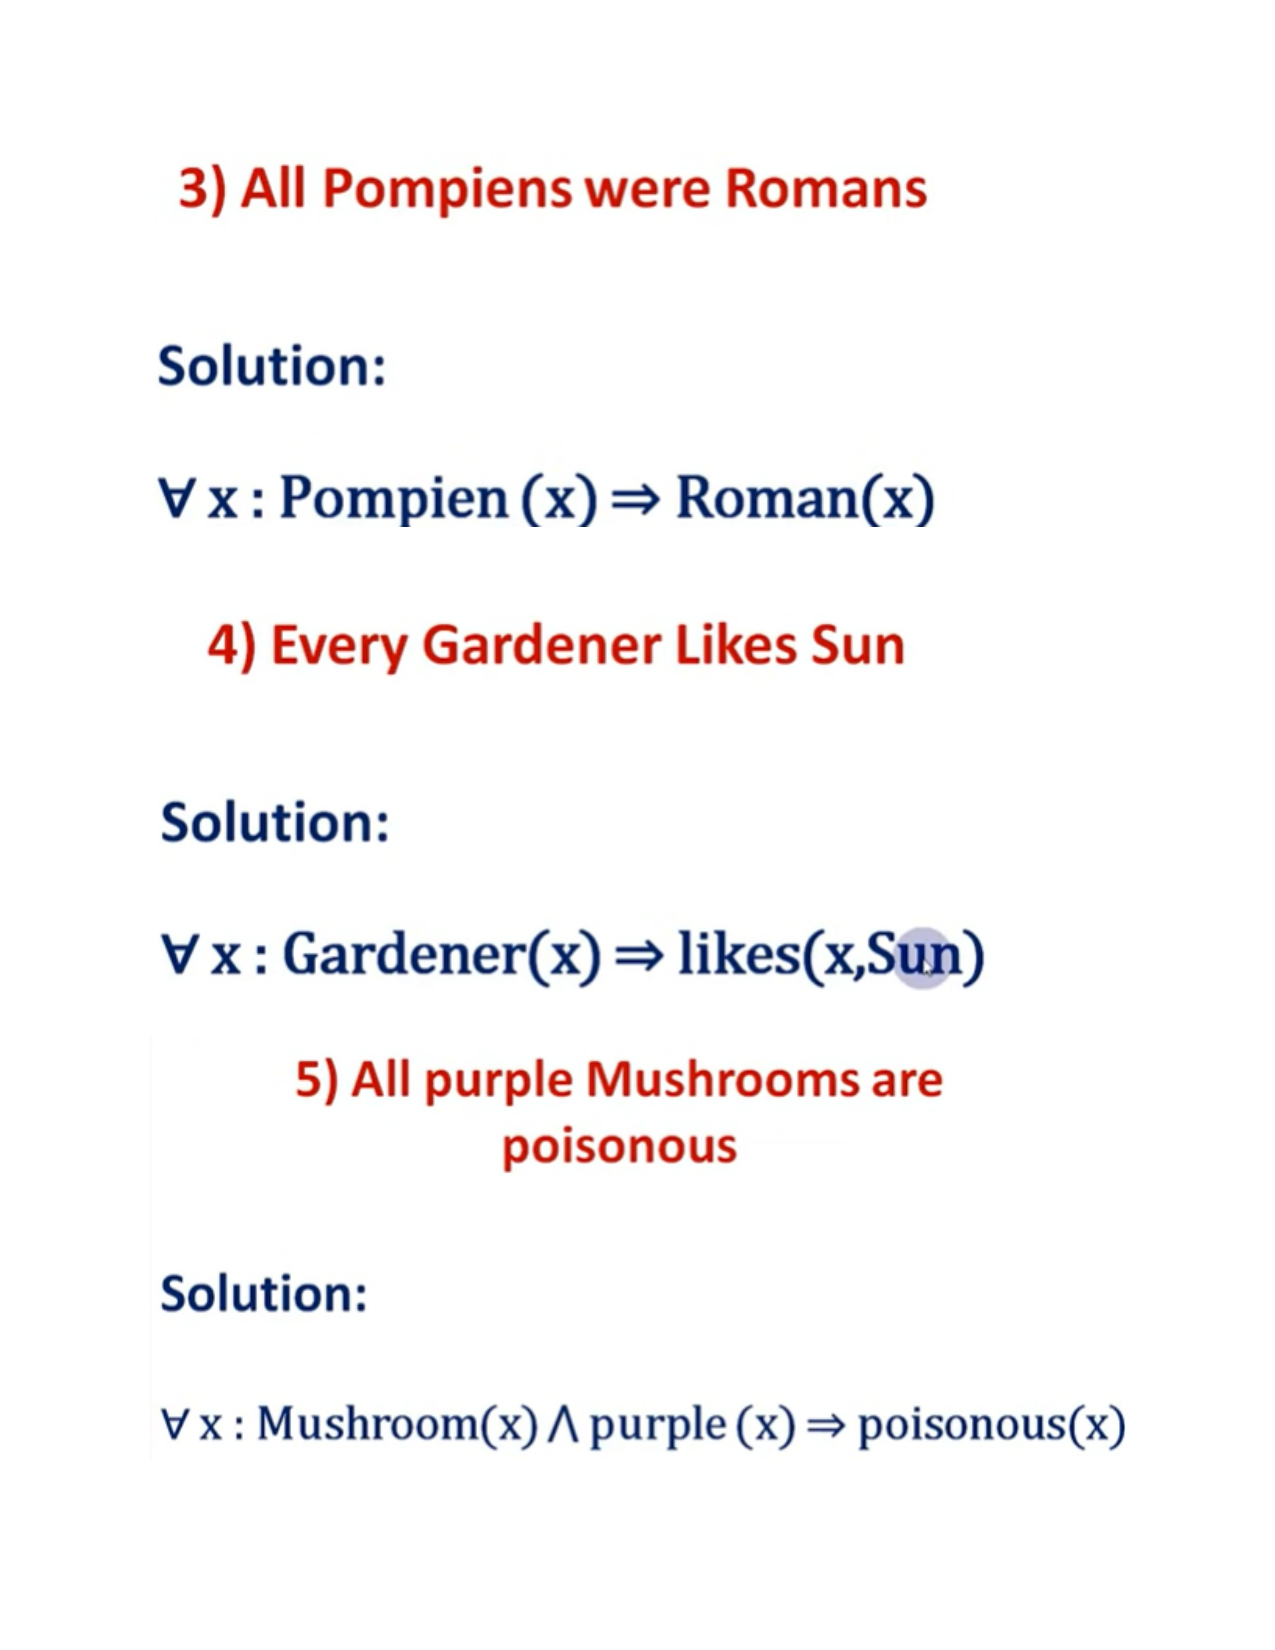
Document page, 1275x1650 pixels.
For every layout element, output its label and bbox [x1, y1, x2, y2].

picture [150, 612, 1017, 991]
picture [150, 150, 965, 527]
picture [150, 1035, 1125, 1460]
